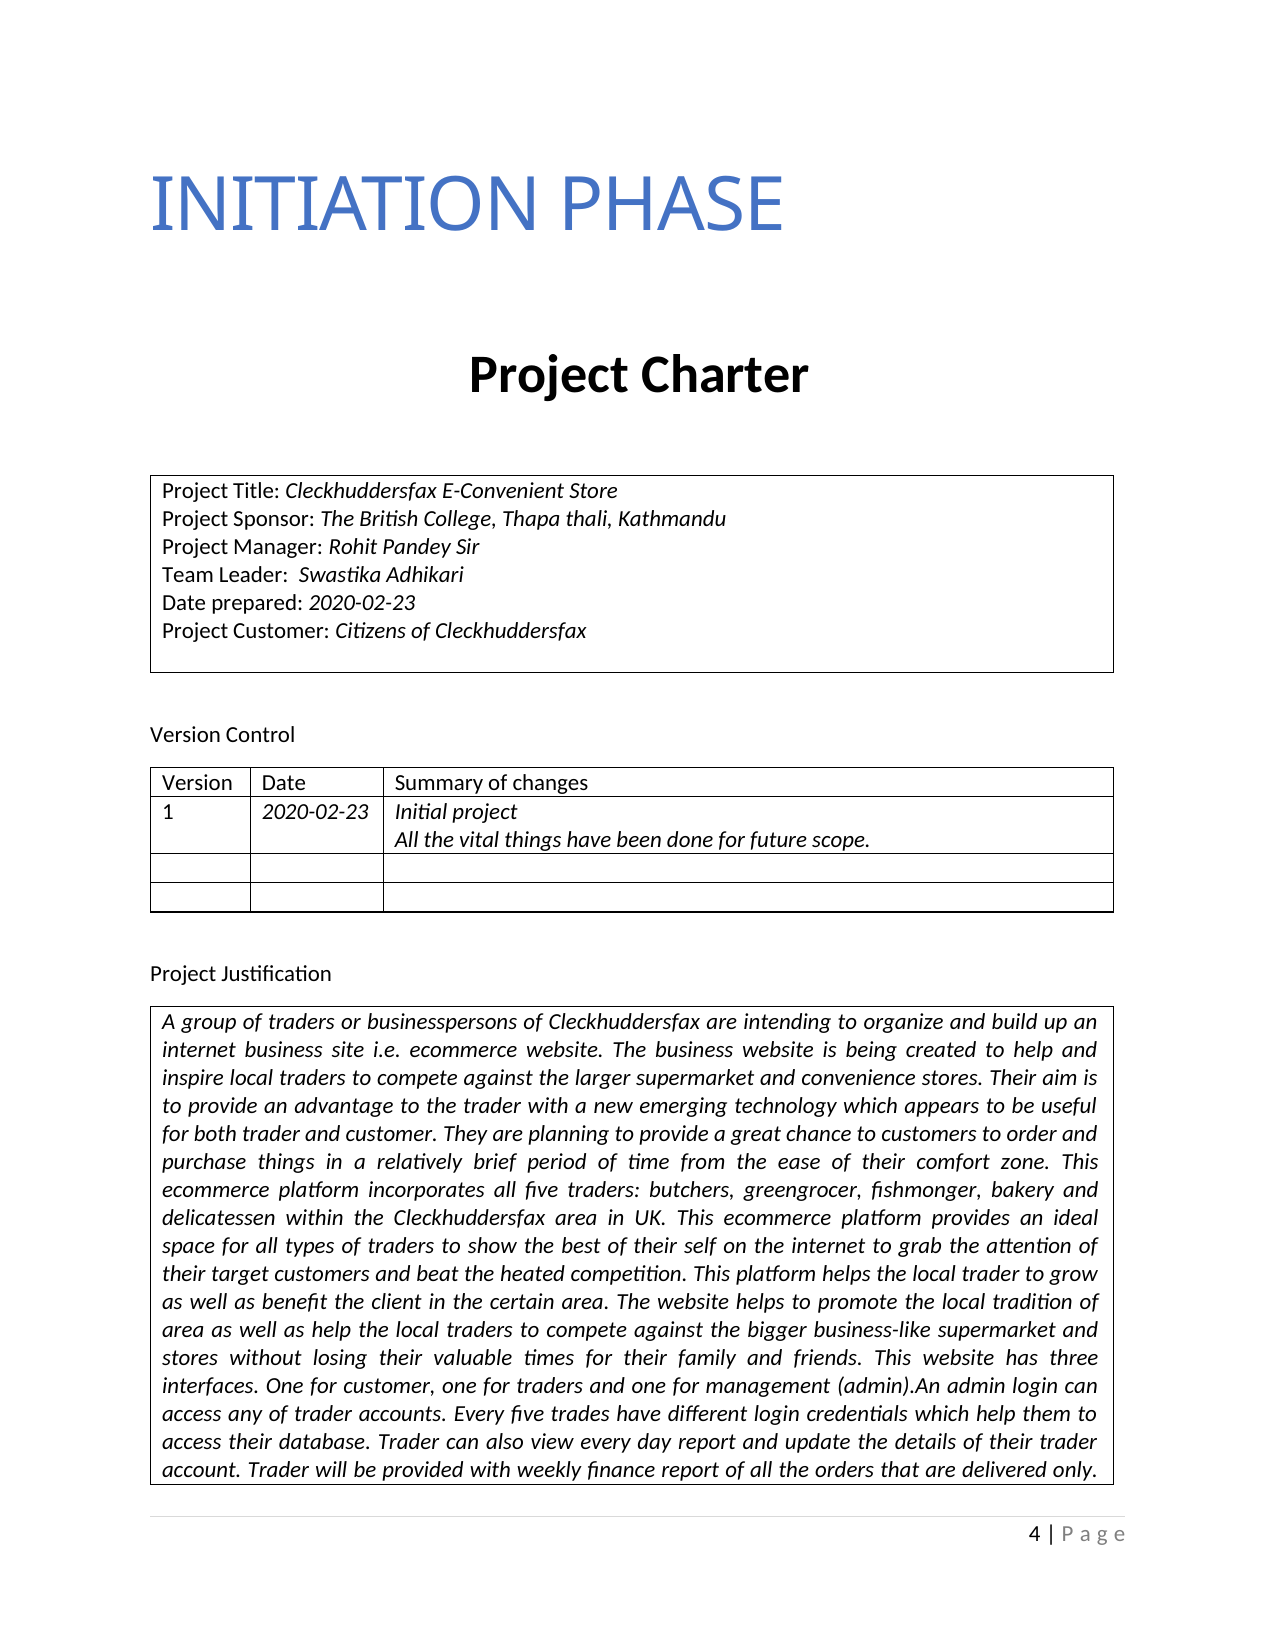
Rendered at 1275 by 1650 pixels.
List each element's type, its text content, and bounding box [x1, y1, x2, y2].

title INITIATION PHASE [150, 150, 1125, 252]
table_cell 1 [151, 797, 250, 853]
table_cell [384, 854, 1113, 882]
table_cell Initial project All the vital things have been done for future scope. [384, 797, 1113, 853]
text Project Justification [150, 959, 1125, 987]
text Version Control [150, 720, 1125, 748]
table_cell 2020-02-23 [251, 797, 383, 853]
table_header Project Title: Cleckhuddersfax E-Convenient Store Project Sponsor: The British College, Thapa thali, Kathmandu Project Manager: Rohit Pandey Sir Team Leader: Swastika Adhikari Date prepared: 2020-02-23 Project Customer: Citizens of Cleckhuddersfax [151, 476, 1113, 672]
table_header Date [251, 768, 383, 796]
table_header Summary of changes [384, 768, 1113, 796]
table_cell [251, 854, 383, 882]
table_cell [151, 883, 250, 911]
text Project Charter [150, 340, 1130, 406]
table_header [151, 1007, 1113, 1483]
table_cell [384, 883, 1113, 911]
table_cell [151, 854, 250, 882]
table_cell [251, 883, 383, 911]
table_header Version [151, 768, 250, 796]
